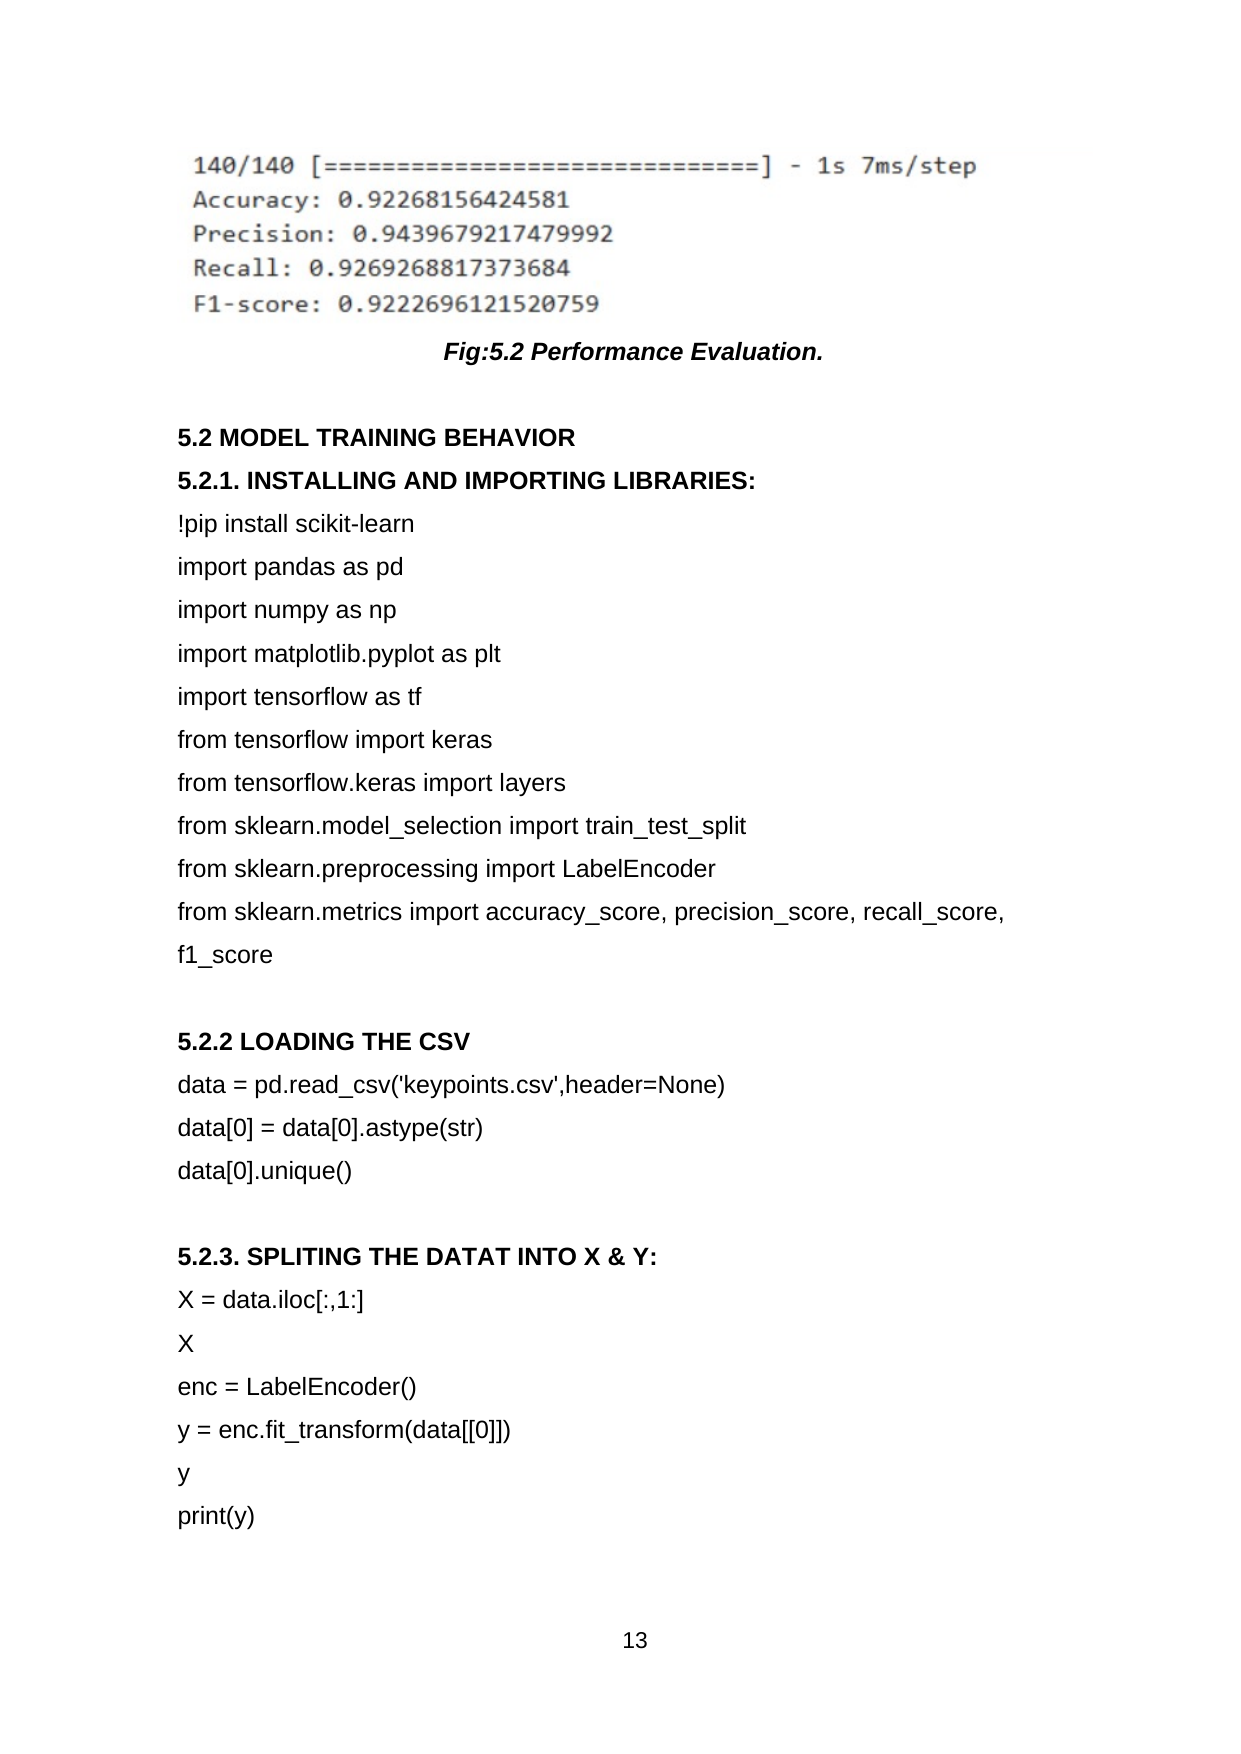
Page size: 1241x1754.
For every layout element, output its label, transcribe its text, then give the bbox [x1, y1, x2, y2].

text 5.2.2 LOADING THE CSV [177, 1027, 1092, 1055]
text 5.2 MODEL TRAINING BEHAVIOR [177, 423, 1092, 452]
text Fig:5.2 Performance Evaluation. [177, 337, 1092, 365]
text print(y) [177, 1501, 1092, 1530]
text from tensorflow import keras [177, 725, 1092, 753]
text X = data.iloc[:,1:] [177, 1285, 1092, 1314]
text !pip install scikit-learn [177, 509, 1092, 538]
text from sklearn.metrics import accuracy_score, precision_score, recall_score, f1_score [177, 897, 1092, 969]
text data[0] = data[0].astype(str) [177, 1113, 1092, 1142]
text import pandas as pd [177, 552, 1092, 581]
text y = enc.fit_transform(data[[0]]) [177, 1415, 1092, 1443]
text y [177, 1458, 1092, 1487]
text 5.2.1. INSTALLING AND IMPORTING LIBRARIES: [177, 466, 1092, 495]
text 5.2.3. SPLITING THE DATAT INTO X & Y: [177, 1242, 1092, 1271]
text import numpy as np [177, 595, 1092, 624]
text data = pd.read_csv('keypoints.csv',header=None) [177, 1070, 1092, 1098]
text import tensorflow as tf [177, 682, 1092, 710]
text X [177, 1328, 1092, 1357]
text from sklearn.model_selection import train_test_split [177, 811, 1092, 840]
text enc = LabelEncoder() [177, 1372, 1092, 1400]
text data[0].unique() [177, 1156, 1092, 1185]
picture [177, 147, 1093, 324]
text from sklearn.preprocessing import LabelEncoder [177, 854, 1092, 883]
text import matplotlib.pyplot as plt [177, 638, 1092, 667]
text from tensorflow.keras import layers [177, 768, 1092, 797]
